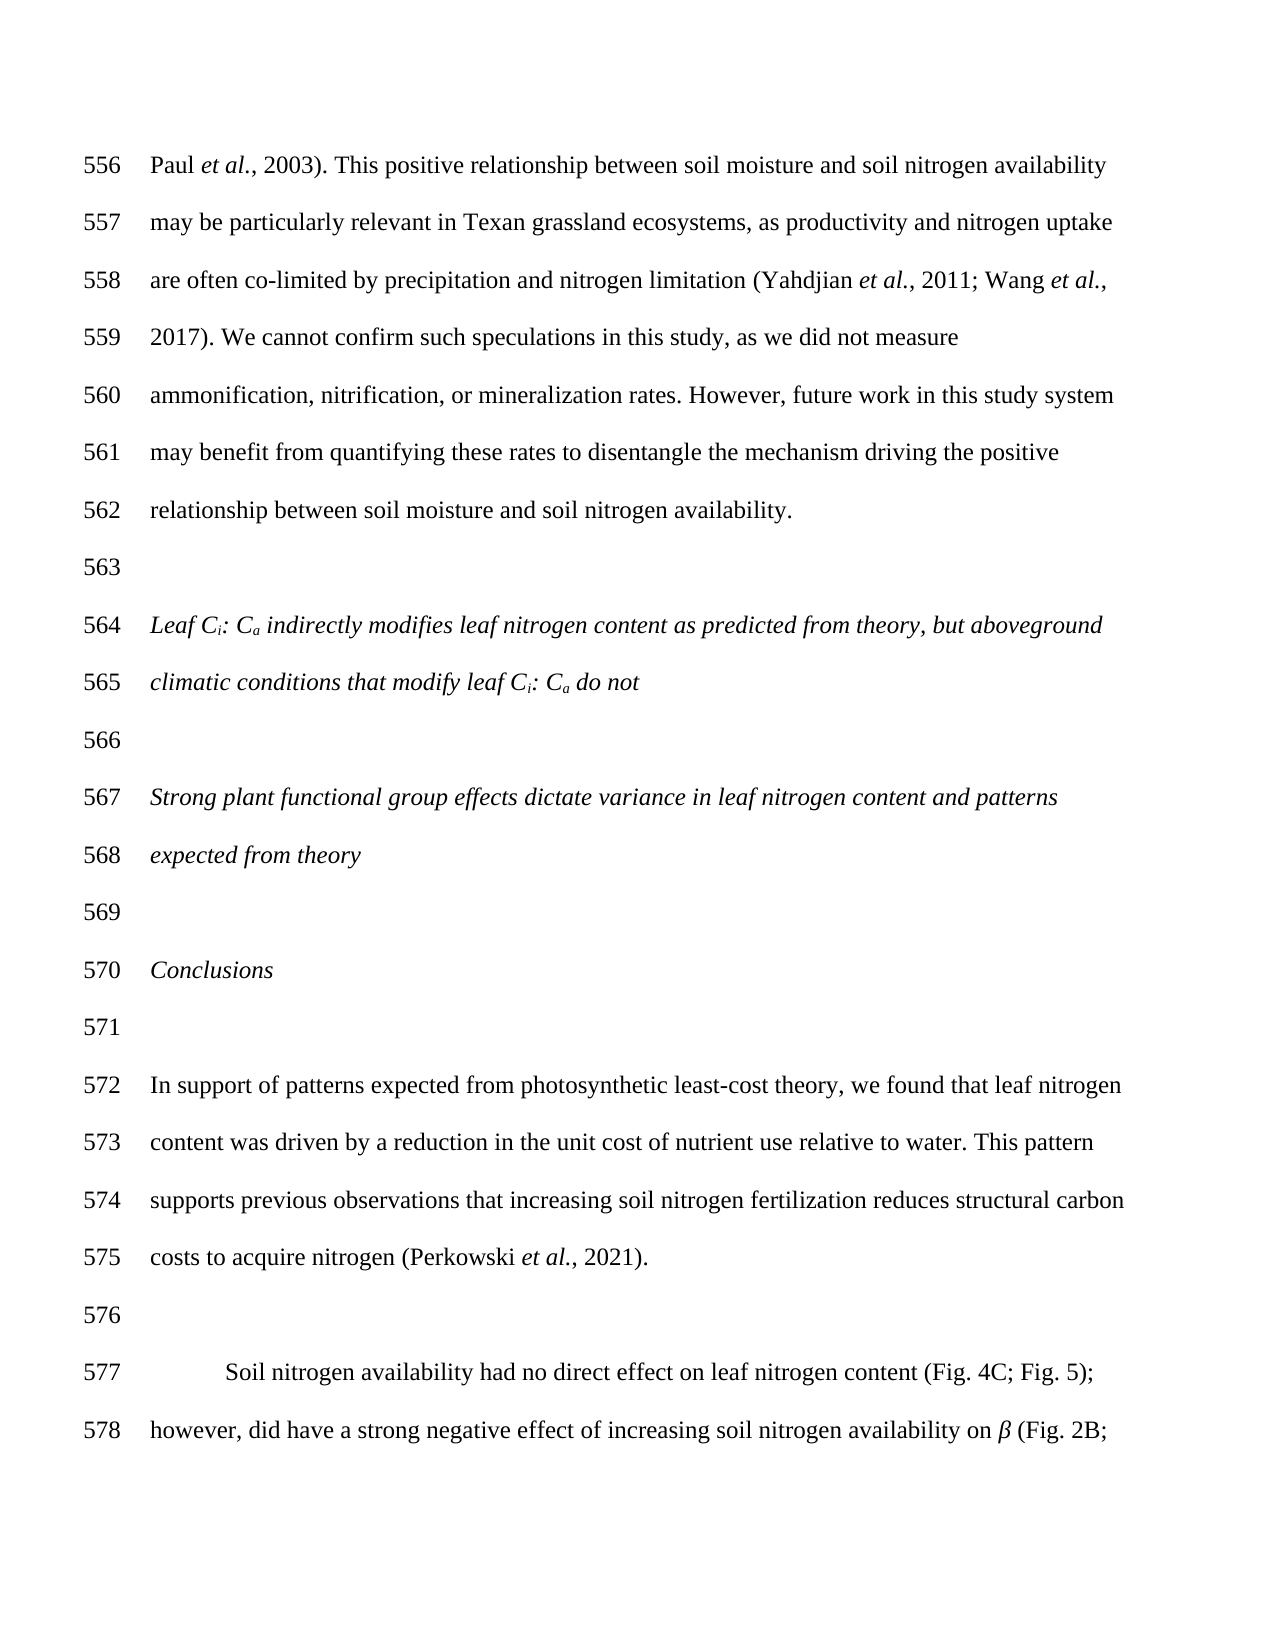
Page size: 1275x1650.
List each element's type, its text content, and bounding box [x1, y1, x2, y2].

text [150, 1357, 1125, 1444]
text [150, 150, 1125, 524]
text Leaf Ci: Ca indirectly modifies leaf nitrogen content as predicted from theory, but aboveground climatic conditions that modify leaf Ci: Ca do not [150, 610, 1125, 696]
text Strong plant functional group effects dictate variance in leaf nitrogen content and patterns expected from theory [150, 782, 1125, 869]
text In support of patterns expected from photosynthetic least-cost theory, we found that leaf nitrogen content was driven by a reduction in the unit cost of nutrient use relative to water. This pattern supports previous observations that increasing soil nitrogen fertilization reduces structural carbon costs to acquire nitrogen (Perkowski et al., 2021). [150, 1070, 1125, 1271]
text Conclusions [150, 955, 1125, 984]
